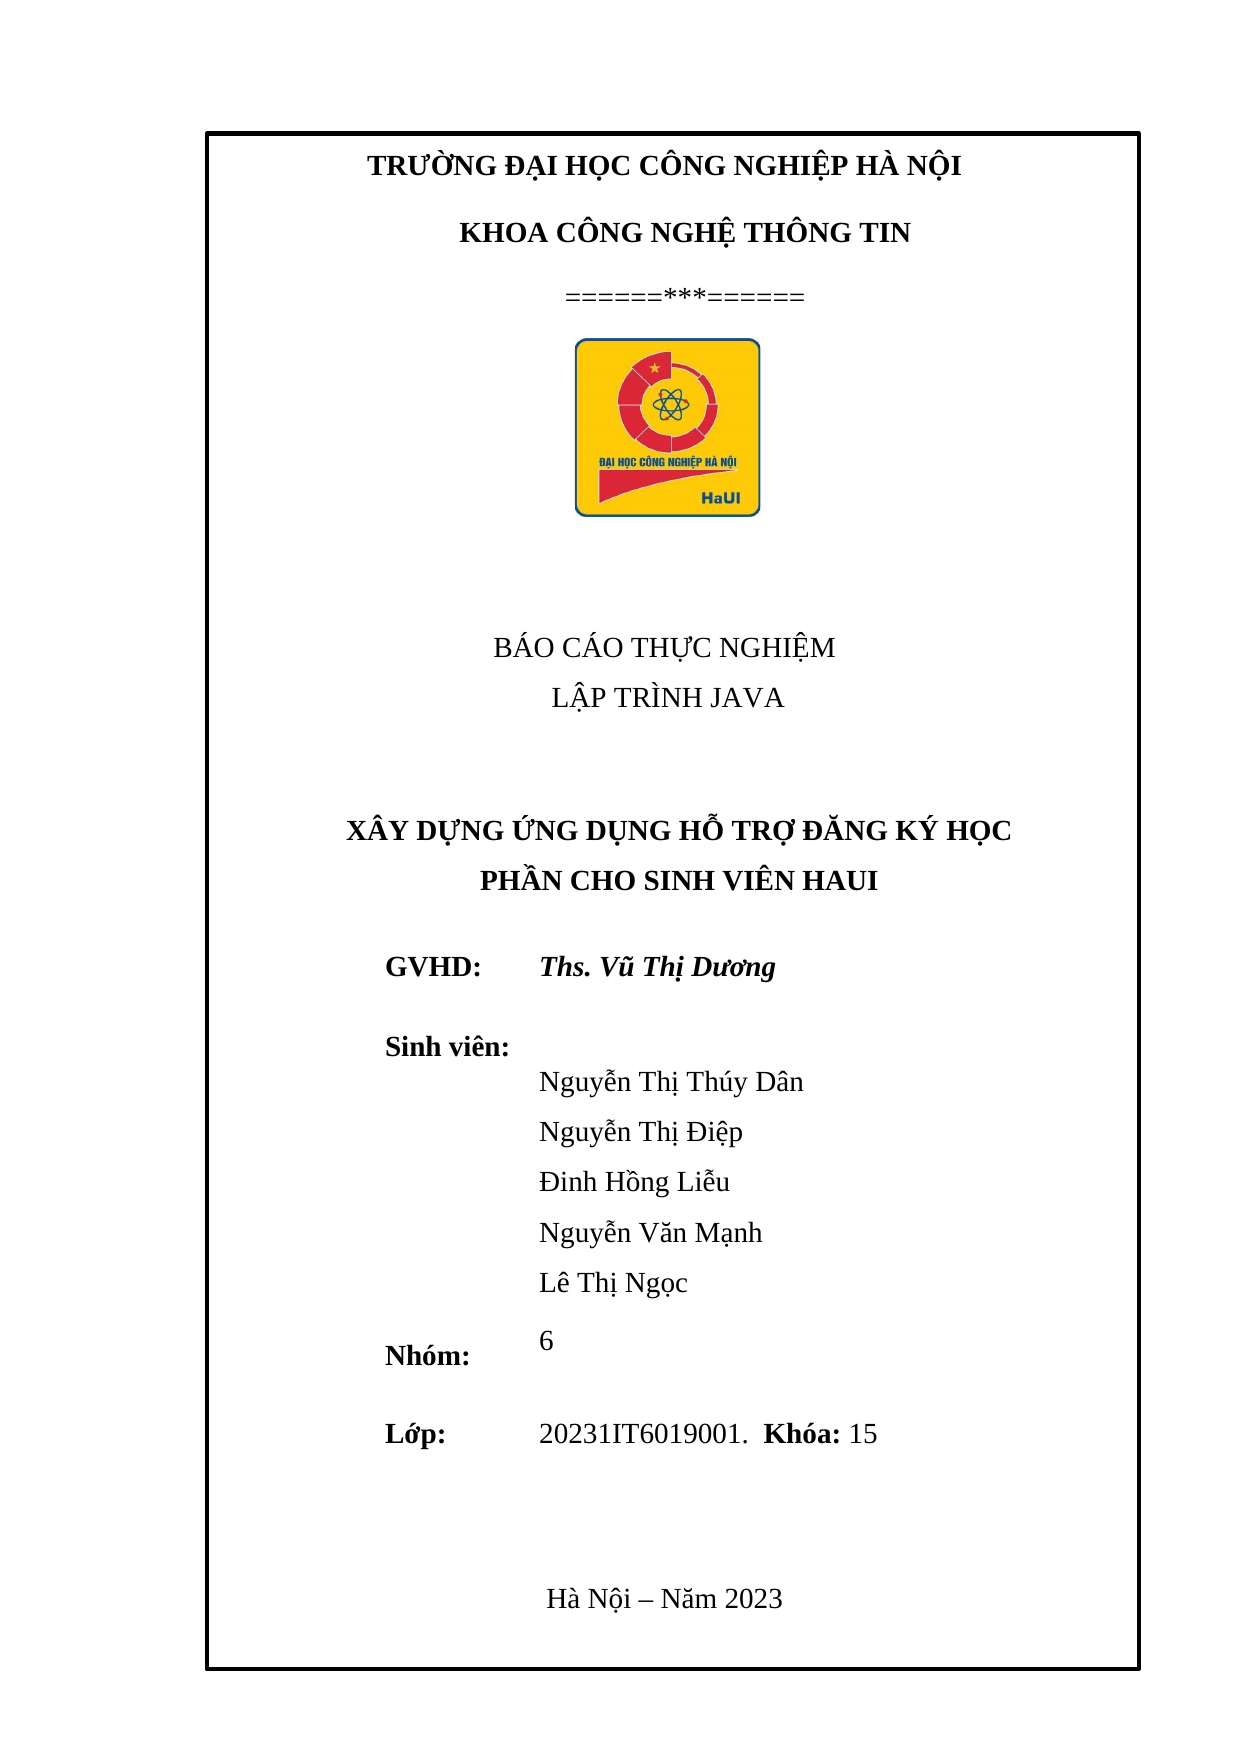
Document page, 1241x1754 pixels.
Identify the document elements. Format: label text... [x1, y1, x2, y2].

table_header GVHD: [332, 935, 528, 1014]
table_header Ths. Vũ Thị Dương [528, 935, 997, 1014]
table_cell 6 [528, 1323, 997, 1402]
text TRƯỜNG ĐẠI HỌC CÔNG NGHIỆP HÀ NỘI [207, 148, 1122, 181]
text Hà Nội – Năm 2023 [207, 1581, 1122, 1615]
table_cell Lớp: [332, 1402, 528, 1481]
table_cell Sinh viên: [332, 1014, 528, 1323]
table_cell Nguyễn Thị Thúy Dân Nguyễn Thị Điệp Đinh Hồng Liễu Nguyễn Văn Mạnh Lê Thị Ngọc [528, 1014, 997, 1323]
text XÂY DỰNG ỨNG DỤNG HỖ TRỢ ĐĂNG KÝ HỌC PHẦN CHO SINH VIÊN HAUI [340, 813, 1019, 897]
text KHOA CÔNG NGHỆ THÔNG TIN [207, 215, 1122, 248]
picture [574, 338, 761, 517]
table_cell Nhóm: [332, 1323, 528, 1402]
text BÁO CÁO THỰC NGHIỆM LẬP TRÌNH JAVA [207, 630, 1122, 714]
text ======***====== [207, 280, 1122, 313]
table_cell 20231IT6019001. Khóa: 15 [528, 1402, 997, 1481]
